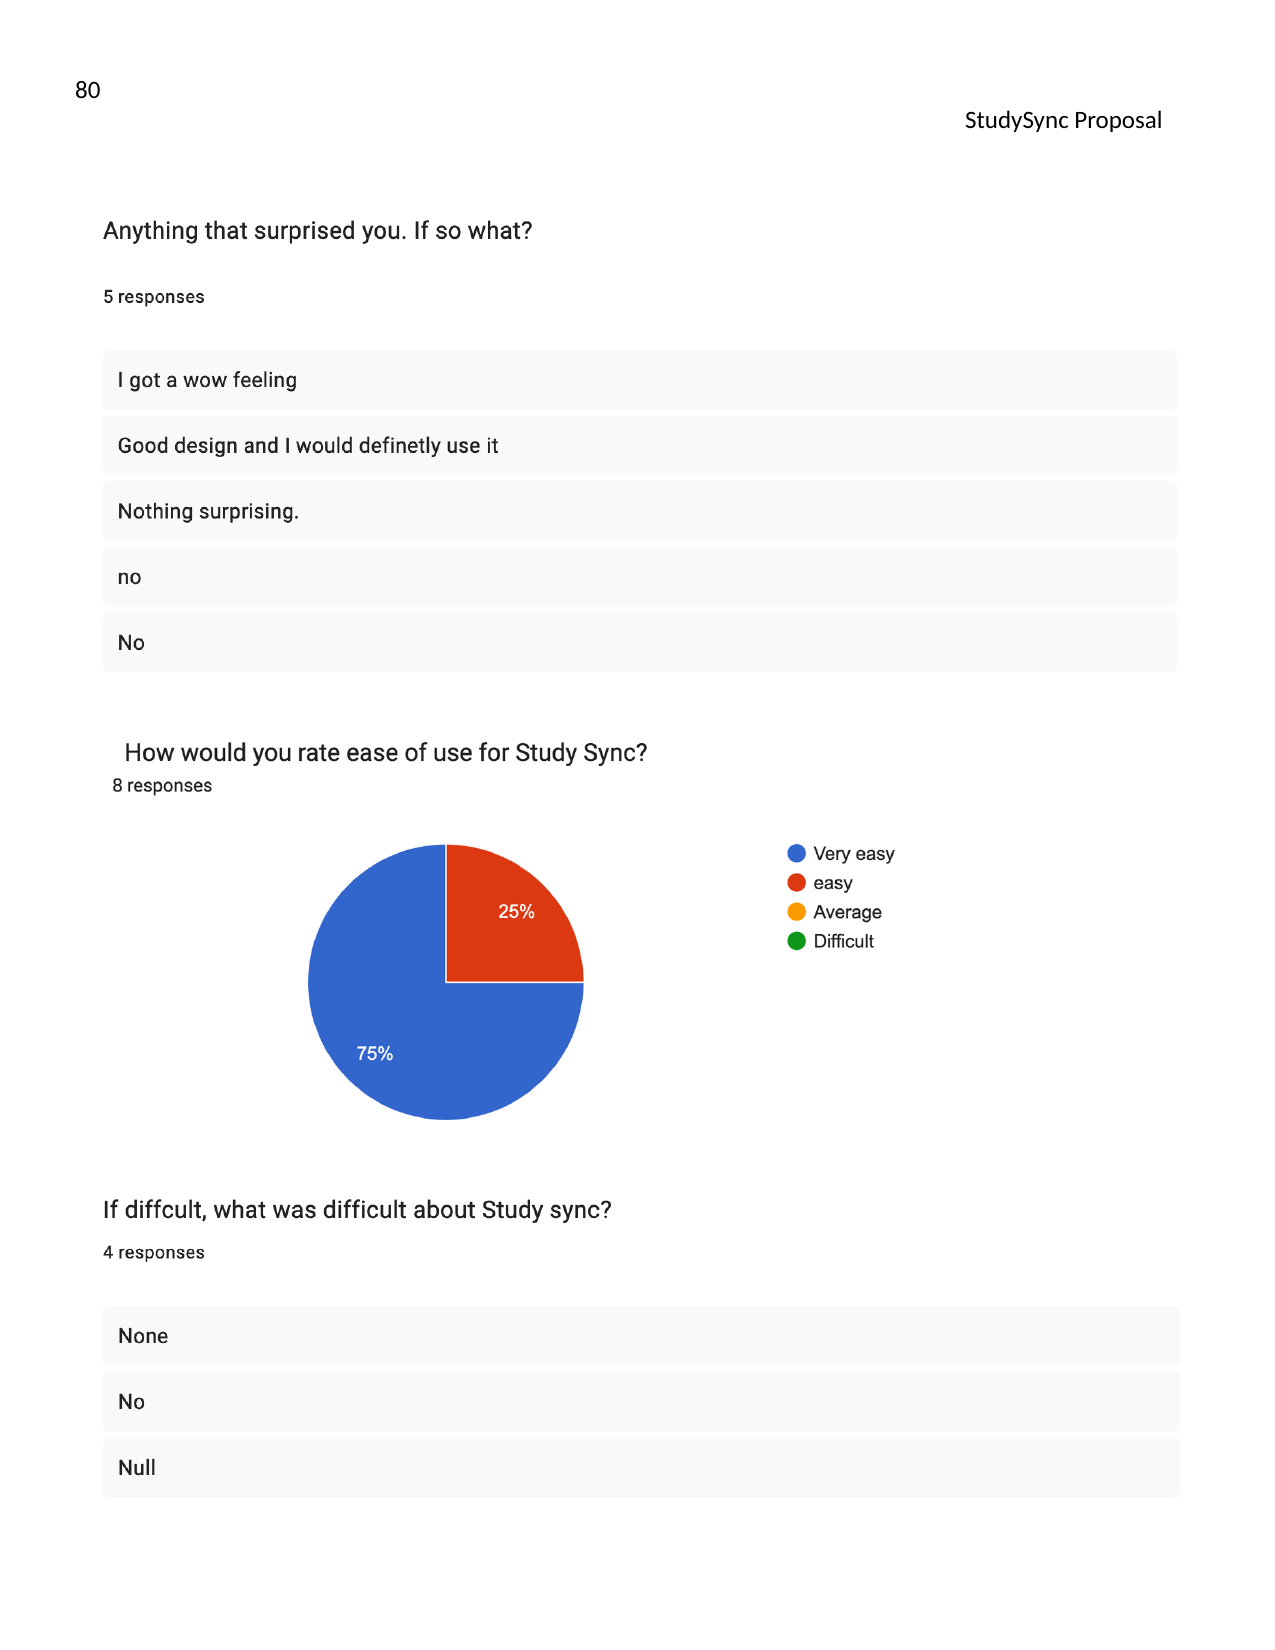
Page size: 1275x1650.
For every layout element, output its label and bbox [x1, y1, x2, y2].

picture [75, 163, 1200, 1527]
